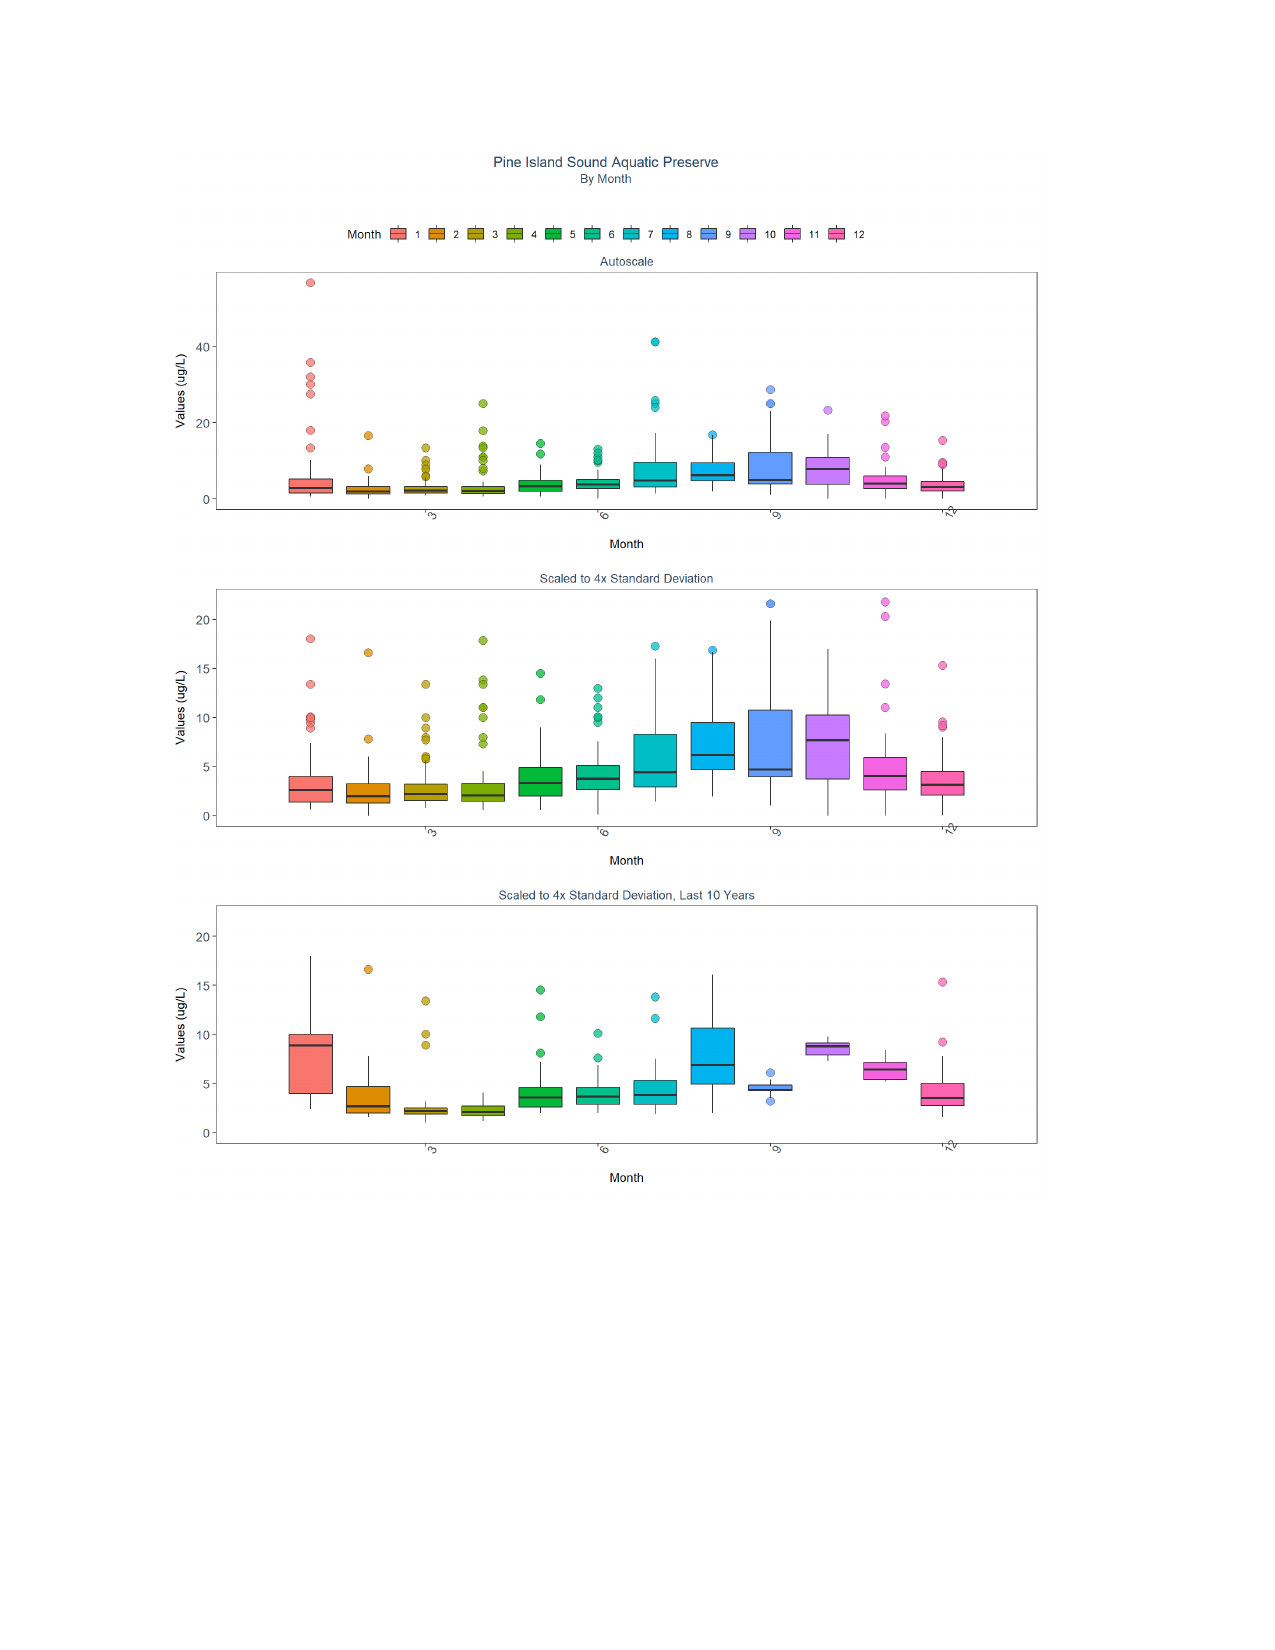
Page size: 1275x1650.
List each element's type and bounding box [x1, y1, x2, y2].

picture [168, 150, 1044, 1200]
